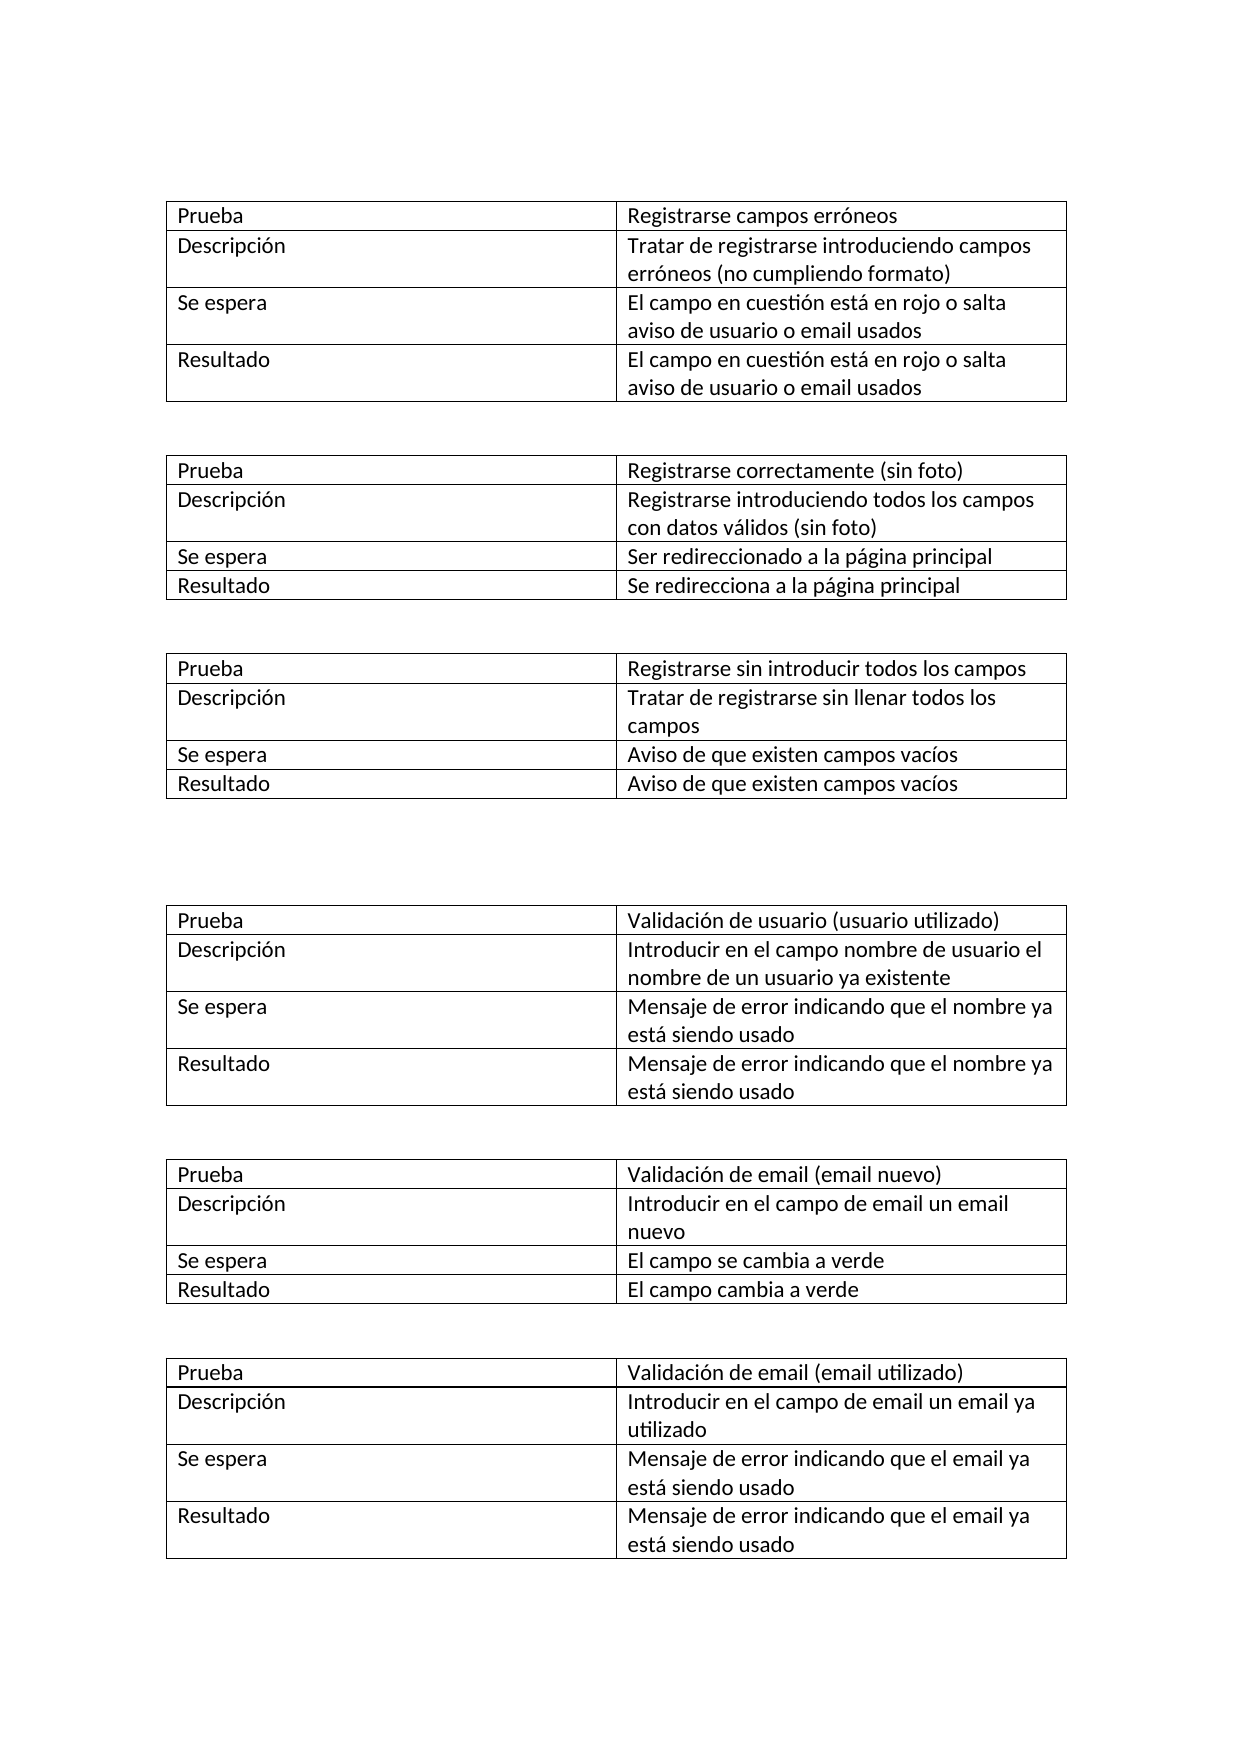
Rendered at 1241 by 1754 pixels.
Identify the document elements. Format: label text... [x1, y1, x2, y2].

table_cell Introducir en el campo nombre de usuario el nombre de un usuario ya existente [617, 935, 1066, 991]
table_cell Descripción [167, 1388, 616, 1443]
table_cell Resultado [167, 1049, 616, 1105]
table_header Prueba [167, 456, 616, 484]
table_cell Descripción [167, 935, 616, 991]
table_cell Se espera [167, 542, 616, 570]
table_cell Mensaje de error indicando que el nombre ya está siendo usado [617, 1049, 1066, 1105]
table_cell Introducir en el campo de email un email ya utilizado [617, 1388, 1066, 1443]
table_header Prueba [167, 654, 616, 682]
table_cell Resultado [167, 1275, 616, 1303]
table_header Validación de email (email nuevo) [617, 1160, 1066, 1188]
table_cell Descripción [167, 485, 616, 541]
table_cell Se redirecciona a la página principal [617, 571, 1066, 599]
table_cell Mensaje de error indicando que el nombre ya está siendo usado [617, 992, 1066, 1048]
table_header Registrarse correctamente (sin foto) [617, 456, 1066, 484]
table_header Prueba [167, 906, 616, 934]
table_cell El campo cambia a verde [617, 1275, 1066, 1303]
table_cell Descripción [167, 231, 616, 287]
table_cell Se espera [167, 741, 616, 768]
table_cell El campo en cuestión está en rojo o salta aviso de usuario o email usados [617, 345, 1066, 401]
table_cell Resultado [167, 1502, 616, 1558]
table_cell Se espera [167, 992, 616, 1048]
table_cell Resultado [167, 770, 616, 798]
table_cell Se espera [167, 1445, 616, 1501]
table_cell El campo se cambia a verde [617, 1246, 1066, 1274]
table_cell Aviso de que existen campos vacíos [617, 741, 1066, 768]
table_cell Resultado [167, 345, 616, 401]
table_cell Registrarse introduciendo todos los campos con datos válidos (sin foto) [617, 485, 1066, 541]
table_header Prueba [167, 202, 616, 230]
table_cell Introducir en el campo de email un email nuevo [617, 1189, 1066, 1245]
table_header Prueba [167, 1160, 616, 1188]
table_cell Descripción [167, 1189, 616, 1245]
table_cell Se espera [167, 288, 616, 344]
table_header Registrarse campos erróneos [617, 202, 1066, 230]
table_cell Tratar de registrarse introduciendo campos erróneos (no cumpliendo formato) [617, 231, 1066, 287]
table_cell Descripción [167, 684, 616, 739]
table_cell Tratar de registrarse sin llenar todos los campos [617, 684, 1066, 739]
table_cell Mensaje de error indicando que el email ya está siendo usado [617, 1502, 1066, 1558]
table_header Validación de usuario (usuario utilizado) [617, 906, 1066, 934]
table_cell Se espera [167, 1246, 616, 1274]
table_cell El campo en cuestión está en rojo o salta aviso de usuario o email usados [617, 288, 1066, 344]
table_header Registrarse sin introducir todos los campos [617, 654, 1066, 682]
table_cell Mensaje de error indicando que el email ya está siendo usado [617, 1445, 1066, 1501]
table_cell Ser redireccionado a la página principal [617, 542, 1066, 570]
table_header Prueba [167, 1359, 616, 1386]
table_cell Resultado [167, 571, 616, 599]
table_header Validación de email (email utilizado) [617, 1359, 1066, 1386]
table_cell Aviso de que existen campos vacíos [617, 770, 1066, 798]
